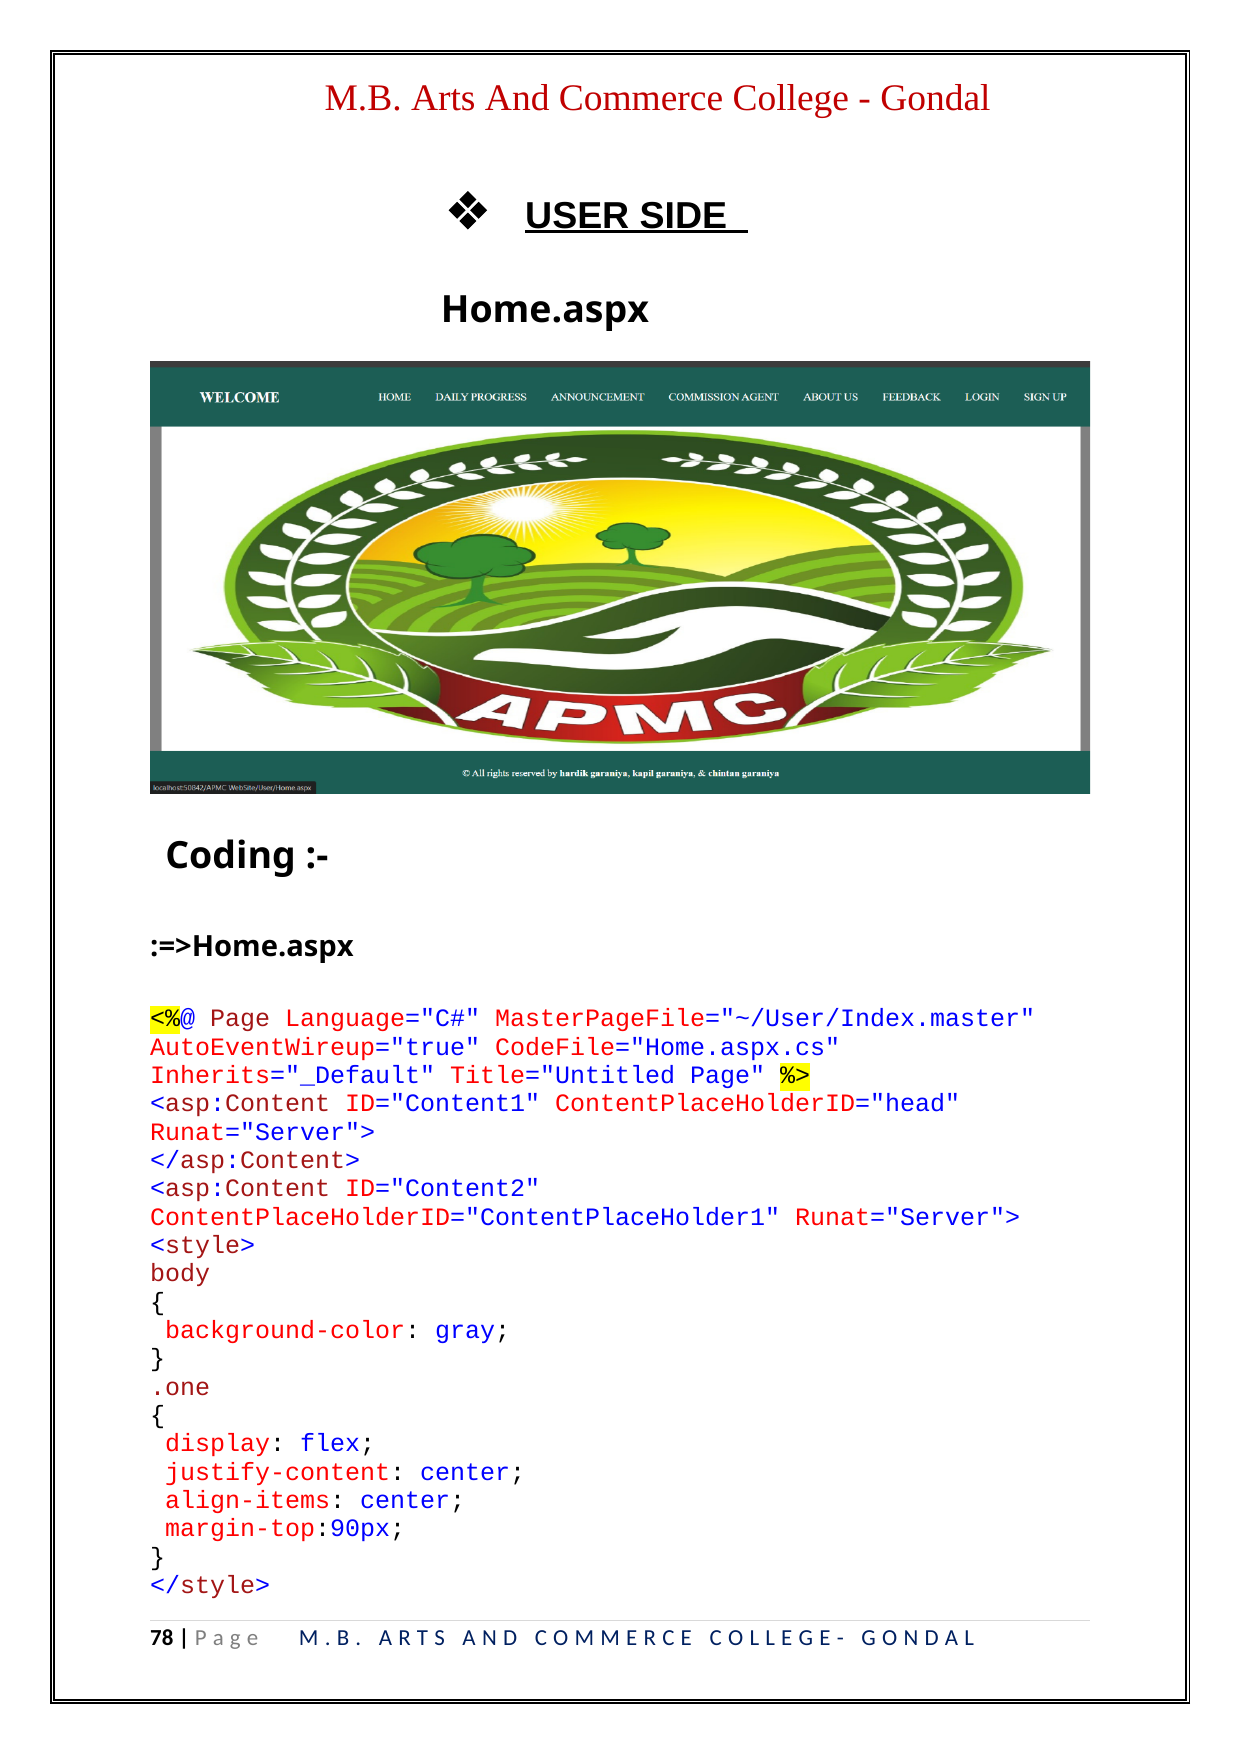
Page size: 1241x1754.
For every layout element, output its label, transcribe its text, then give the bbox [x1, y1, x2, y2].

text } [150, 1544, 1090, 1572]
text Home.aspx [227, 282, 1090, 333]
text { [150, 1402, 1090, 1431]
text <%@ Page Language="C#" MasterPageFile="~/User/Index.master" AutoEventWireup="true" CodeFile="Home.aspx.cs" Inherits="_Default" Title="Untitled Page" %> [150, 1006, 1090, 1091]
text display: flex; [150, 1431, 1090, 1459]
text </asp:Content> [150, 1147, 1090, 1176]
text <style> [150, 1232, 1090, 1261]
text :=>Home.aspx [150, 925, 1090, 965]
text .one [150, 1374, 1090, 1402]
text { [150, 1289, 1090, 1317]
text align-items: center; [150, 1487, 1090, 1516]
list USER SIDE [445, 193, 1090, 239]
text <asp:Content ID="Content1" ContentPlaceHolderID="head" Runat="Server"> [150, 1091, 1090, 1147]
text body [150, 1261, 1090, 1289]
text background-color: gray; [150, 1317, 1090, 1346]
text <asp:Content ID="Content2" ContentPlaceHolderID="ContentPlaceHolder1" Runat="Server"> [150, 1176, 1090, 1232]
text Coding :- [150, 828, 1090, 879]
text </style> [150, 1572, 1090, 1601]
text } [150, 1346, 1090, 1374]
text margin-top:90px; [150, 1516, 1090, 1544]
text justify-content: center; [150, 1459, 1090, 1487]
picture [150, 361, 1091, 794]
